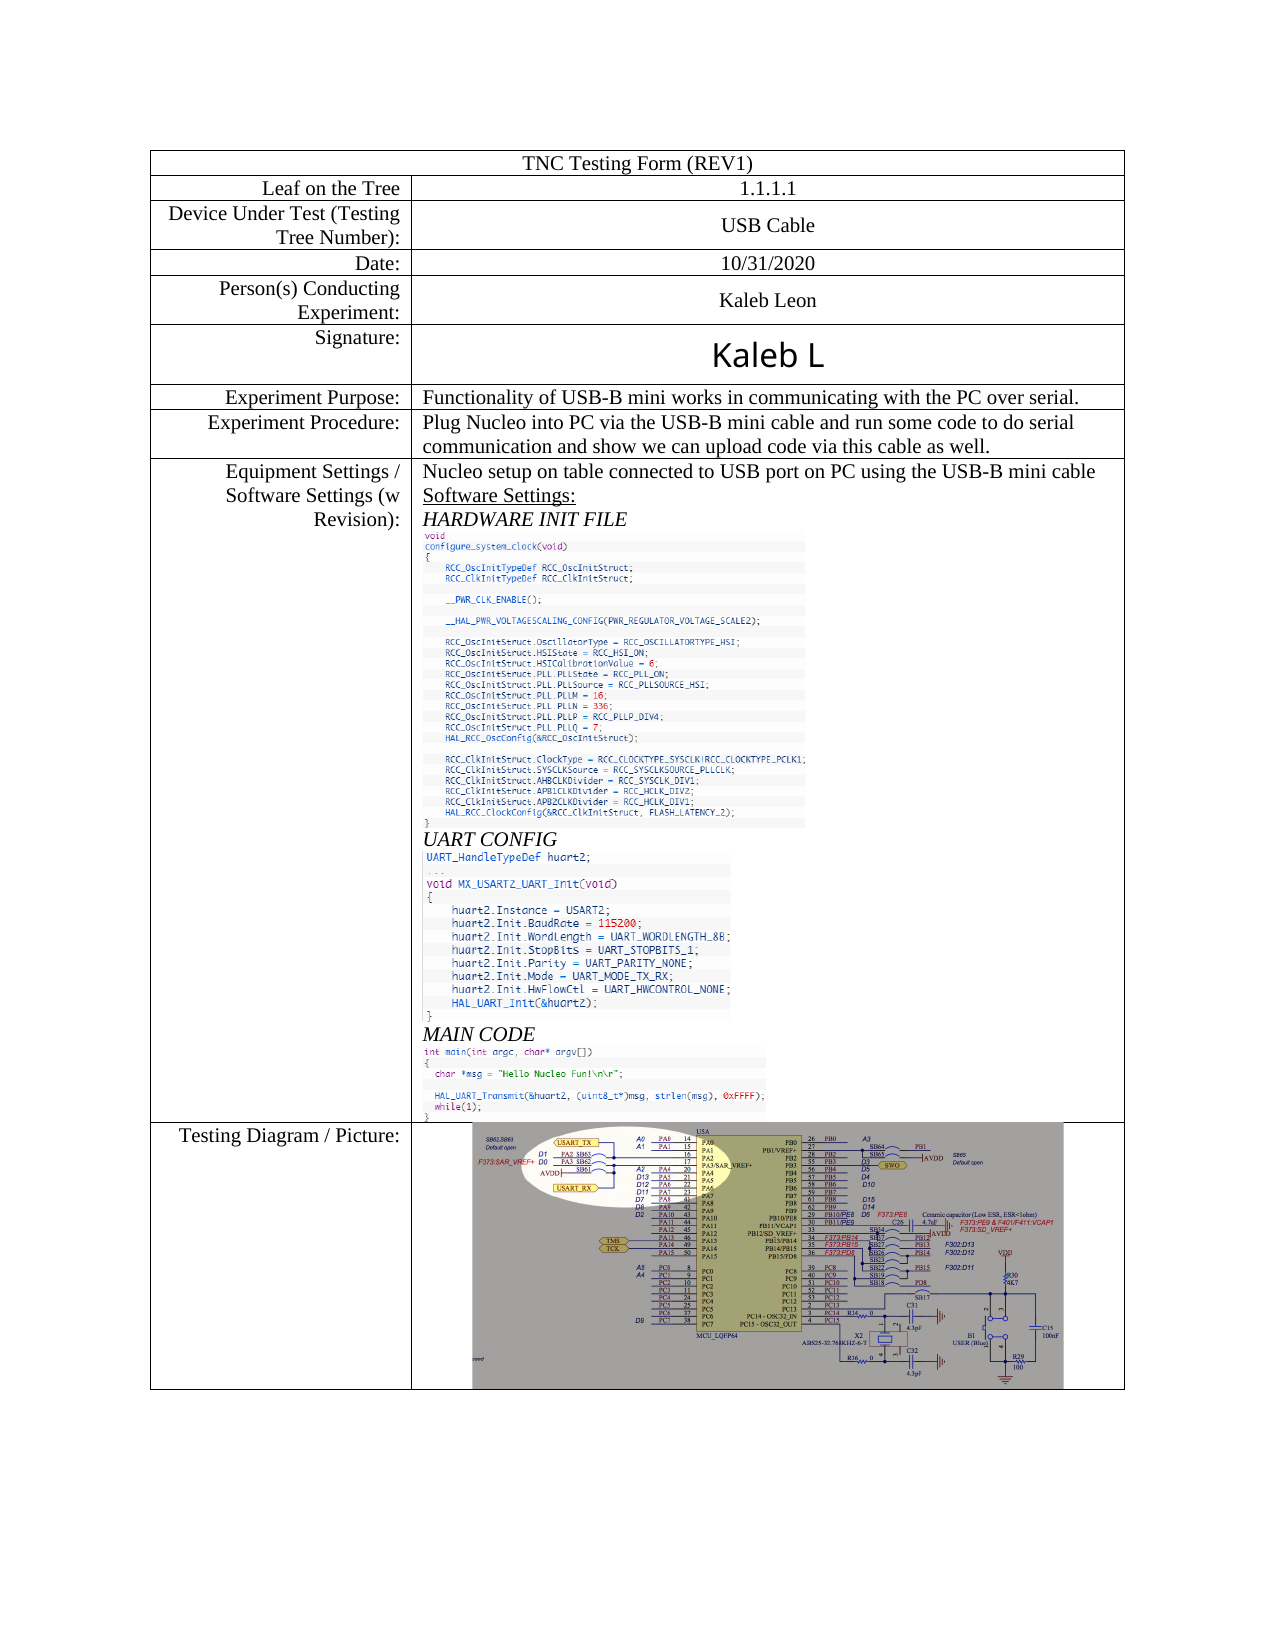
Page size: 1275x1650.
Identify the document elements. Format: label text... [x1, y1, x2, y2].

table_cell [1064, 1123, 1124, 1388]
table_cell Person(s) Conducting Experiment: [151, 276, 411, 324]
table_cell Plug Nucleo into PC via the USB-B mini cable and run some code to do serial communication and show we can upload code via this cable as well. [412, 410, 1124, 458]
table_cell Device Under Test (Testing Tree Number): [151, 201, 411, 249]
picture [422, 851, 731, 1022]
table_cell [151, 1123, 411, 1388]
table_cell [412, 1123, 472, 1388]
table_cell Signature: [151, 325, 411, 383]
table_cell Experiment Purpose: [151, 385, 411, 409]
table_header TNC Testing Form (REV1) [151, 151, 1124, 175]
table_cell Leaf on the Tree [151, 176, 411, 200]
table_cell Kaleb Leon [412, 276, 1124, 324]
table_cell Date: [151, 250, 411, 274]
table_cell 10/31/2020 [412, 250, 1124, 274]
table_cell Nucleo setup on table connected to USB port on PC using the USB-B mini cable Software Settings: HARDWARE INIT FILE UART CONFIG MAIN CODE [412, 459, 1124, 1122]
table_cell USB Cable [412, 201, 1124, 249]
table_cell Equipment Settings / Software Settings (w Revision): [151, 459, 411, 1122]
table_cell 1.1.1.1 [412, 176, 1124, 200]
table_cell Kaleb L [412, 325, 1124, 383]
table_cell Functionality of USB-B mini works in communicating with the PC over serial. [412, 385, 1124, 409]
picture [422, 1046, 1064, 1389]
table_cell Experiment Procedure: [151, 410, 411, 458]
picture [422, 531, 806, 828]
